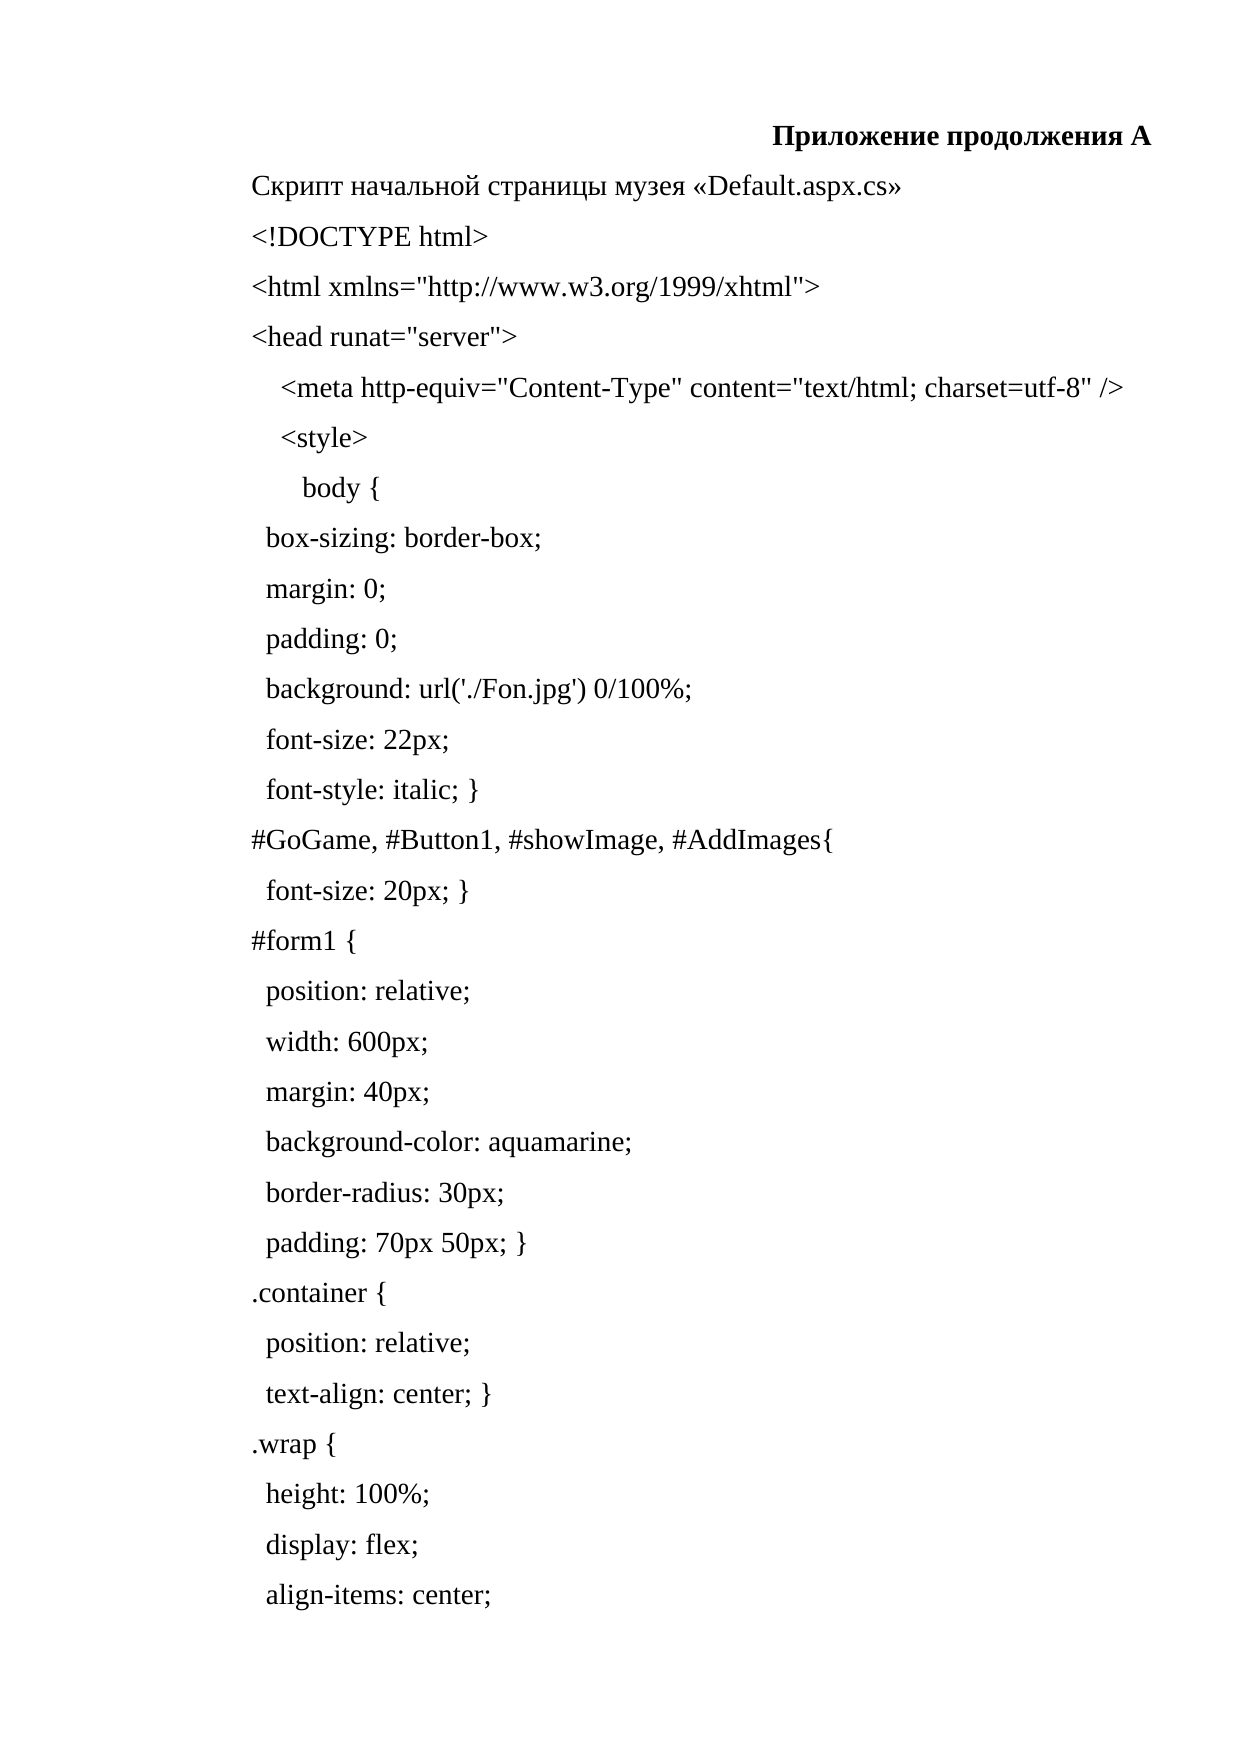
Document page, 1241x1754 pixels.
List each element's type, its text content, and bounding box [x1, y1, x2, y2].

text <head runat="server"> [177, 319, 1152, 353]
text <style> [177, 420, 1152, 453]
text margin: 40px; [177, 1074, 1152, 1108]
text position: relative; [177, 973, 1152, 1007]
text <html xmlns="http://www.w3.org/1999/xhtml"> [177, 269, 1152, 303]
text height: 100%; [177, 1477, 1152, 1510]
text padding: 0; [177, 621, 1152, 655]
text #GoGame, #Button1, #showImage, #AddImages{ [177, 822, 1152, 856]
text text-align: center; } [177, 1376, 1152, 1409]
text position: relative; [177, 1326, 1152, 1359]
text font-size: 22px; [177, 722, 1152, 755]
text font-style: italic; } [177, 772, 1152, 806]
text body { [177, 470, 1152, 504]
text .container { [177, 1275, 1152, 1309]
text align-items: center; [177, 1577, 1152, 1611]
text margin: 0; [177, 571, 1152, 604]
text padding: 70px 50px; } [177, 1225, 1152, 1258]
text Скрипт начальной страницы музея «Default.aspx.cs» [177, 168, 1152, 202]
text border-radius: 30px; [177, 1175, 1152, 1208]
text <!DOCTYPE html> [177, 219, 1152, 252]
text Приложение продолжения А [177, 118, 1152, 152]
text background-color: aquamarine; [177, 1124, 1152, 1158]
text <meta http-equiv="Content-Type" content="text/html; charset=utf-8" /> [177, 370, 1152, 403]
text #form1 { [177, 923, 1152, 957]
text display: flex; [177, 1527, 1152, 1560]
text width: 600px; [177, 1024, 1152, 1057]
text box-sizing: border-box; [177, 521, 1152, 554]
text font-size: 20px; } [177, 873, 1152, 906]
text .wrap { [177, 1426, 1152, 1460]
text background: url('./Fon.jpg') 0/100%; [177, 672, 1152, 705]
